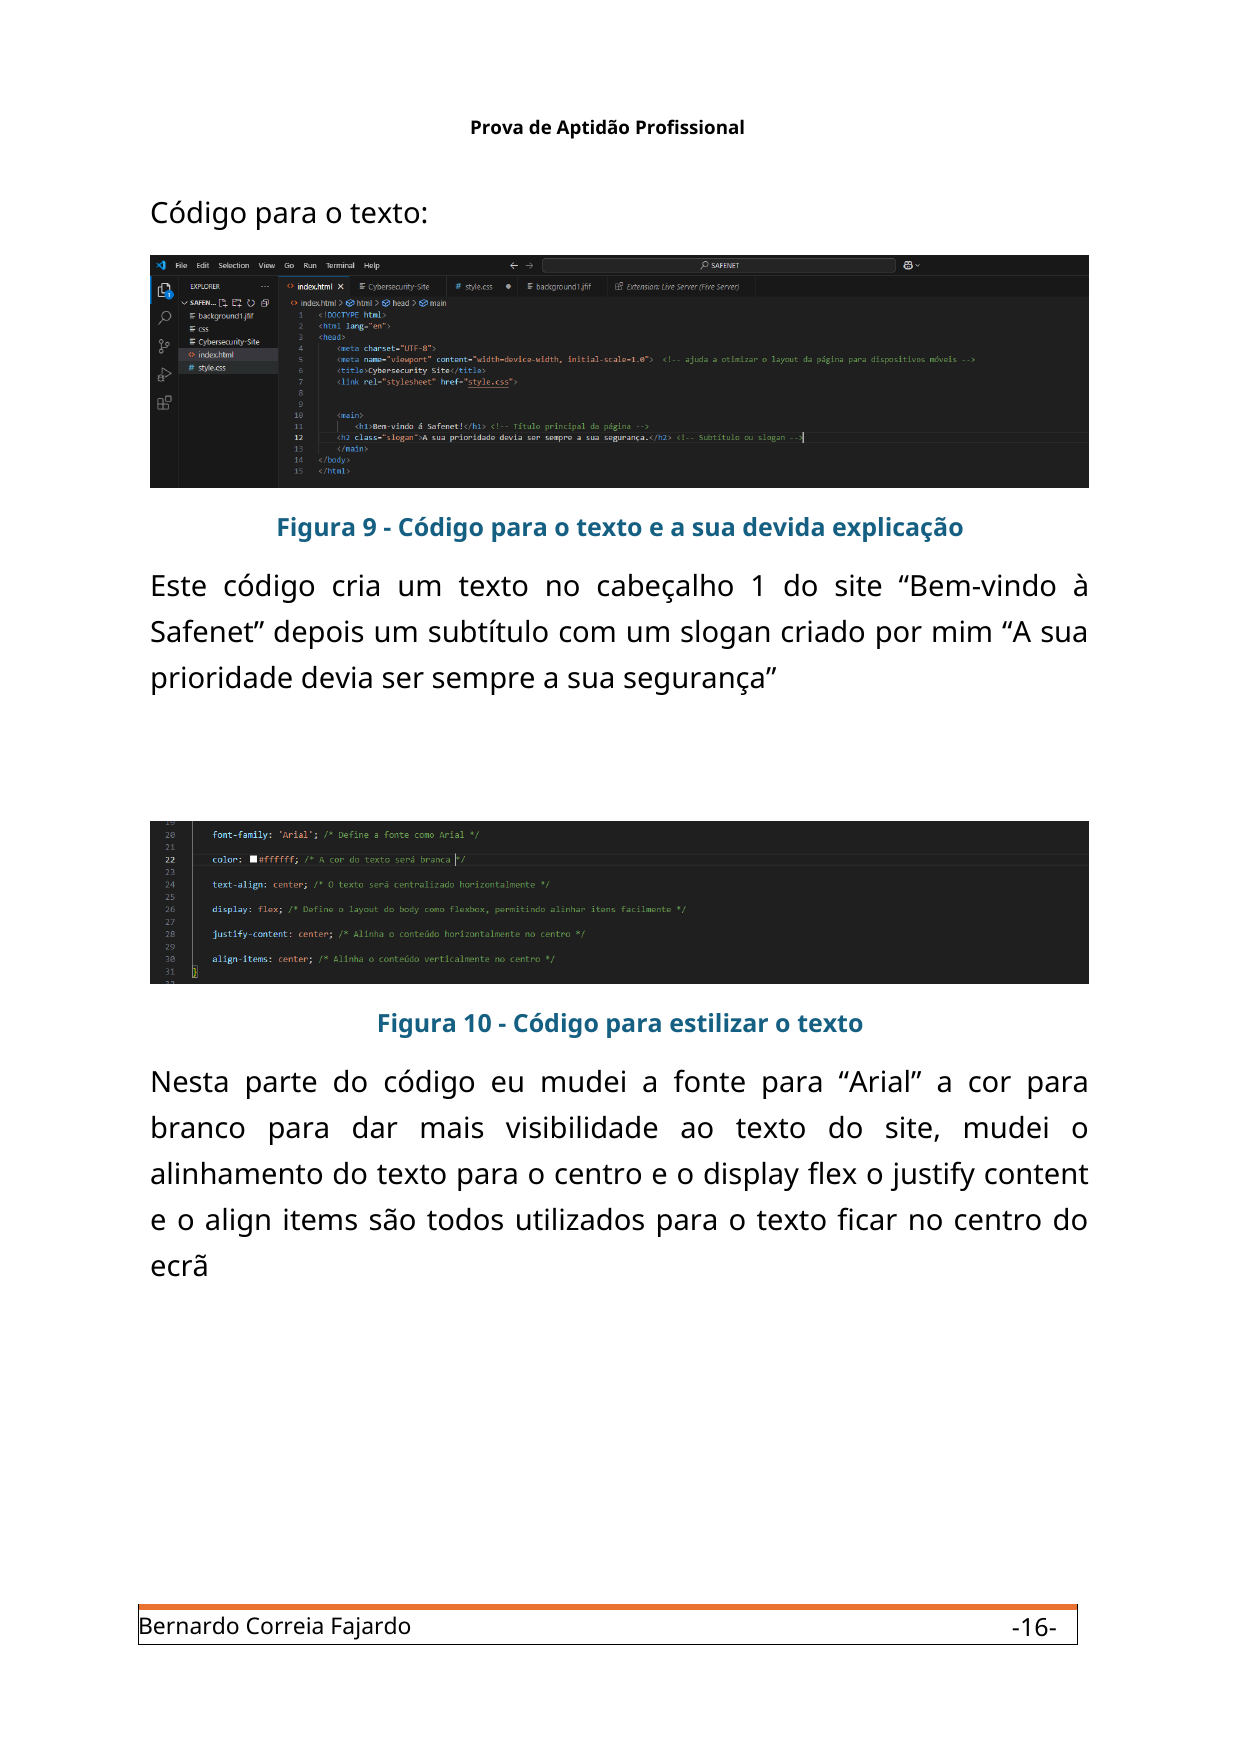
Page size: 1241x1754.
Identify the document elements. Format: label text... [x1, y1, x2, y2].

text Nesta parte do código eu mudei a fonte para “Arial” a cor para branco para dar mais visibilidade ao texto do site, mudei o alinhamento do texto para o centro e o display flex o justify content e o align items são todos utilizados para o texto ficar no centro do ecrã [150, 1061, 1090, 1284]
text Figura 10 - Código para estilizar o texto [150, 1006, 1090, 1040]
text Figura 9 - Código para o texto e a sua devida explicação [150, 510, 1090, 544]
picture [150, 255, 1089, 488]
text Código para o texto: [150, 193, 1090, 232]
text Este código cria um texto no cabeçalho 1 do site “Bem-vindo à Safenet” depois um subtítulo com um slogan criado por mim “A sua prioridade devia ser sempre a sua segurança” [150, 565, 1090, 697]
picture [150, 821, 1089, 984]
